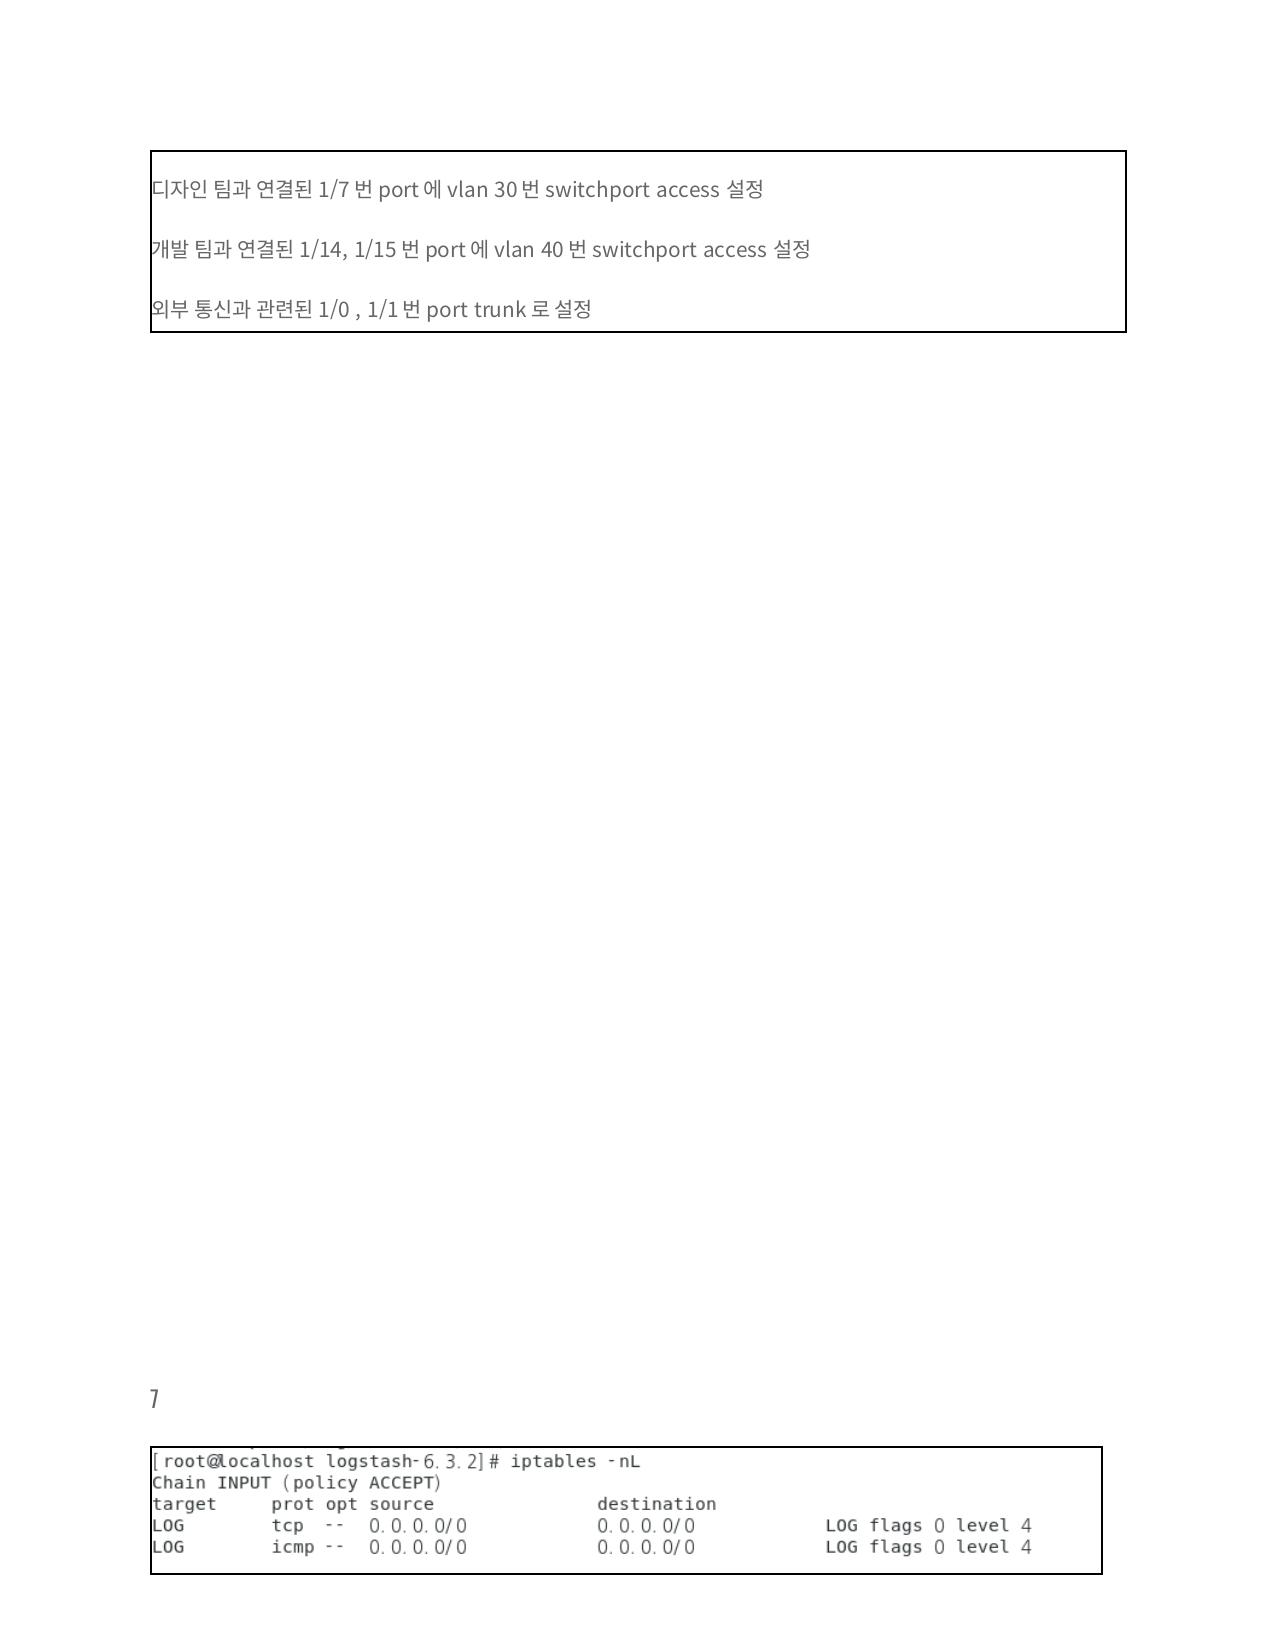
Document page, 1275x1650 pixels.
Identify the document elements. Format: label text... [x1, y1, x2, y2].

picture [152, 1448, 1101, 1573]
table_cell 디자인 팀과 연결된 1/7번 port에 vlan 30번 switchport access 설정 개발 팀과 연결된 1/14, 1/15번 port에 vlan 40번 switchport access 설정 외부 통신과 관련된 1/0 , 1/1번 port trunk로 설정 [152, 152, 1125, 331]
